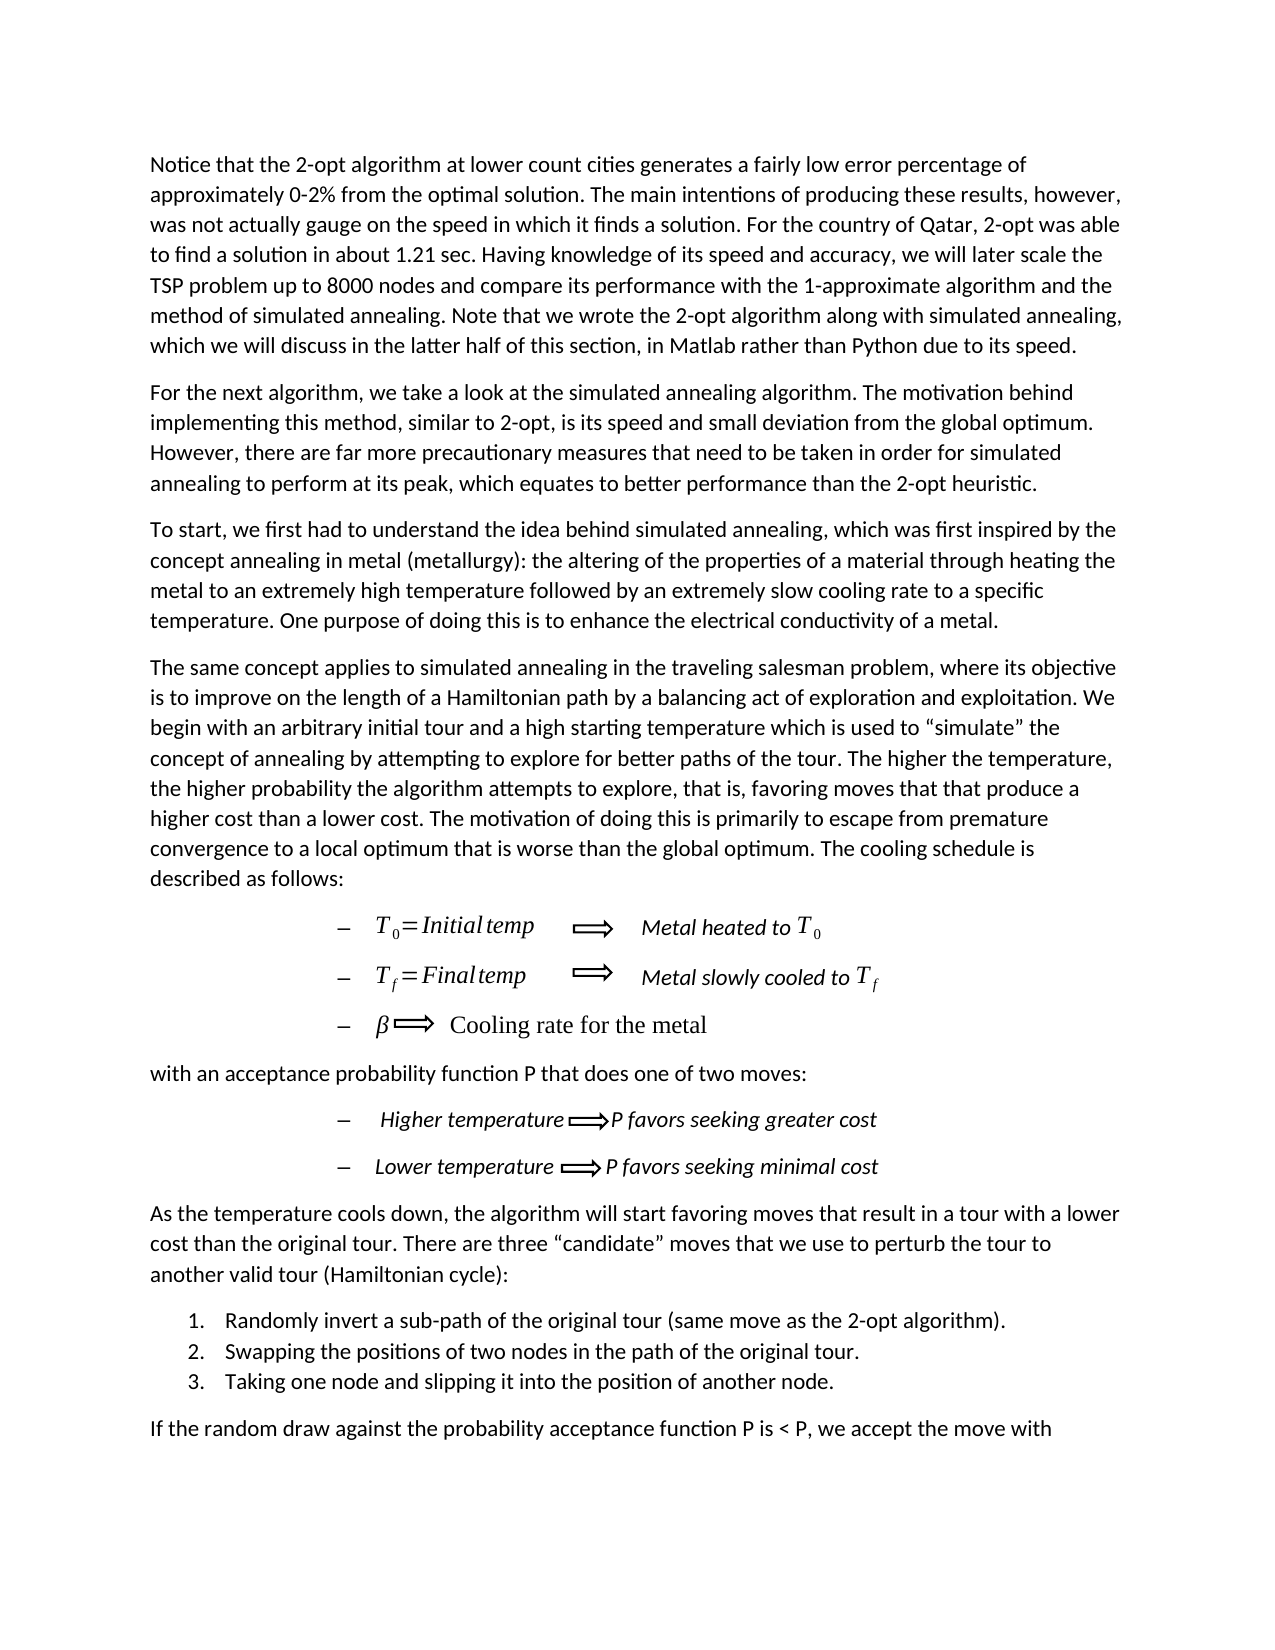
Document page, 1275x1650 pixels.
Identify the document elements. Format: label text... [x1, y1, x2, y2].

list Higher temperature P favors seeking greater cost [337, 1106, 1125, 1133]
list Metal heated to [337, 911, 1125, 943]
text As the temperature cools down, the algorithm will start favoring moves that result in a tour with a lower cost than the original tour. There are three “candidate” moves that we use to perturb the tour to another valid tour (Hamiltonian cycle): [150, 1199, 1125, 1288]
list Randomly invert a sub-path of the original tour (same move as the 2-opt algorithm). [187, 1307, 1125, 1334]
list Metal slowly cooled to [337, 962, 1125, 993]
text The same concept applies to simulated annealing in the traveling salesman problem, where its objective is to improve on the length of a Hamiltonian path by a balancing act of exploration and exploitation. We begin with an arbitrary initial tour and a high starting temperature which is used to “simulate” the concept of annealing by attempting to explore for better paths of the tour. The higher the temperature, the higher probability the algorithm attempts to explore, that is, favoring moves that that produce a higher cost than a lower cost. The motivation of doing this is primarily to escape from premature convergence to a local optimum that is worse than the global optimum. The cooling schedule is described as follows: [150, 653, 1125, 893]
text Notice that the 2-opt algorithm at lower count cities generates a fairly low error percentage of approximately 0-2% from the optimal solution. The main intentions of producing these results, however, was not actually gauge on the speed in which it finds a solution. For the country of Qatar, 2-opt was able to find a solution in about 1.21 sec. Having knowledge of its speed and accuracy, we will later scale the TSP problem up to 8000 nodes and compare its performance with the 1-approximate algorithm and the method of simulated annealing. Note that we wrote the 2-opt algorithm along with simulated annealing, which we will discuss in the latter half of this section, in Matlab rather than Python due to its speed. [150, 150, 1125, 359]
text To start, we first had to understand the idea behind simulated annealing, which was first inspired by the concept annealing in metal (metallurgy): the altering of the properties of a material through heating the metal to an extremely high temperature followed by an extremely slow cooling rate to a specific temperature. One purpose of doing this is to enhance the electrical conductivity of a metal. [150, 516, 1125, 634]
text If the random draw against the probability acceptance function P is < P, we accept the move with [150, 1414, 1125, 1442]
list Taking one node and slipping it into the position of another node. [187, 1367, 1125, 1395]
list Swapping the positions of two nodes in the path of the original tour. [187, 1337, 1125, 1365]
list Lower temperature P favors seeking minimal cost [337, 1152, 1125, 1180]
text For the next algorithm, we take a look at the simulated annealing algorithm. The motivation behind implementing this method, similar to 2-opt, is its speed and small deviation from the global optimum. However, there are far more precautionary measures that need to be taken in order for simulated annealing to perform at its peak, which equates to better performance than the 2-opt heuristic. [150, 378, 1125, 497]
text with an acceptance probability function P that does one of two moves: [150, 1059, 1125, 1087]
